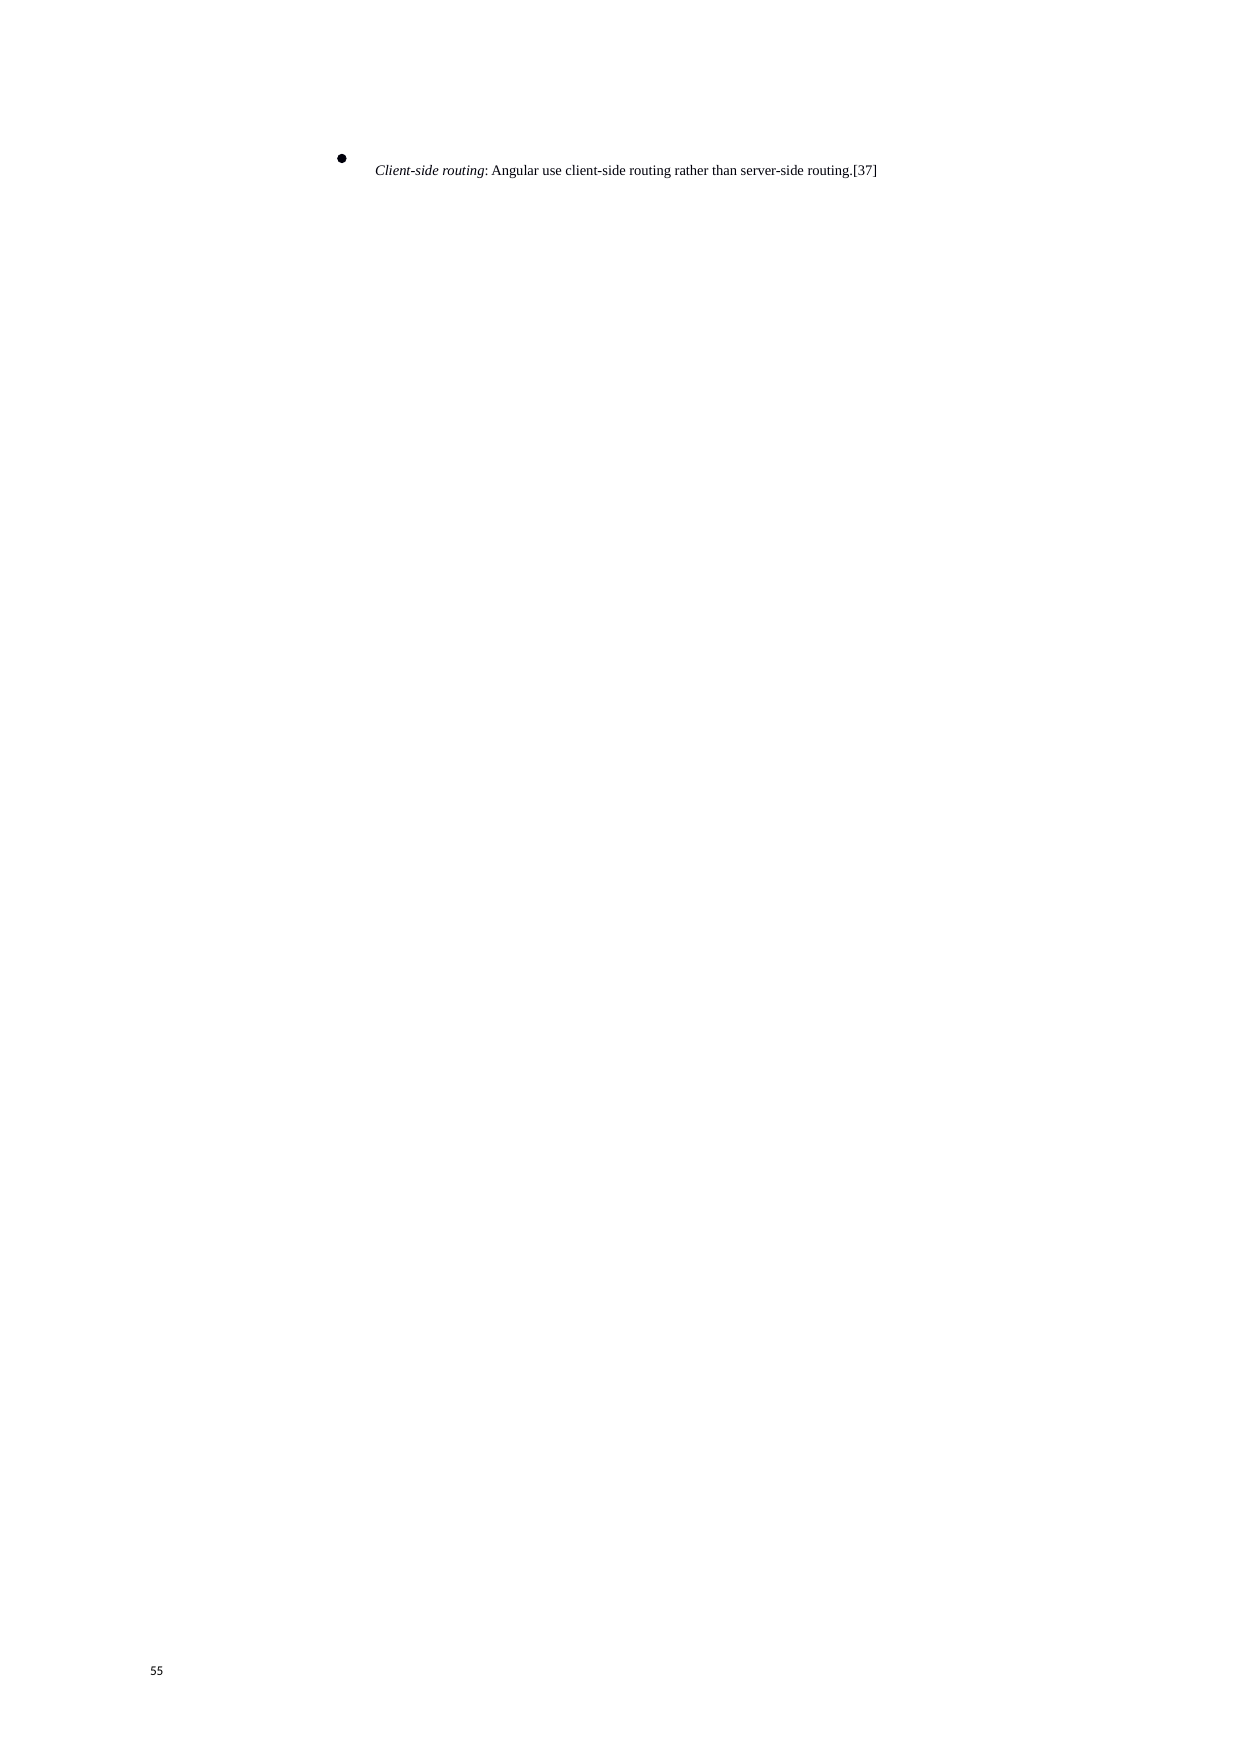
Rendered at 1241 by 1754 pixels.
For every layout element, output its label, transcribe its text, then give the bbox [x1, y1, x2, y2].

list Client-side routing: Angular use client-side routing rather than server-side routing.[37] [337, 150, 1090, 179]
